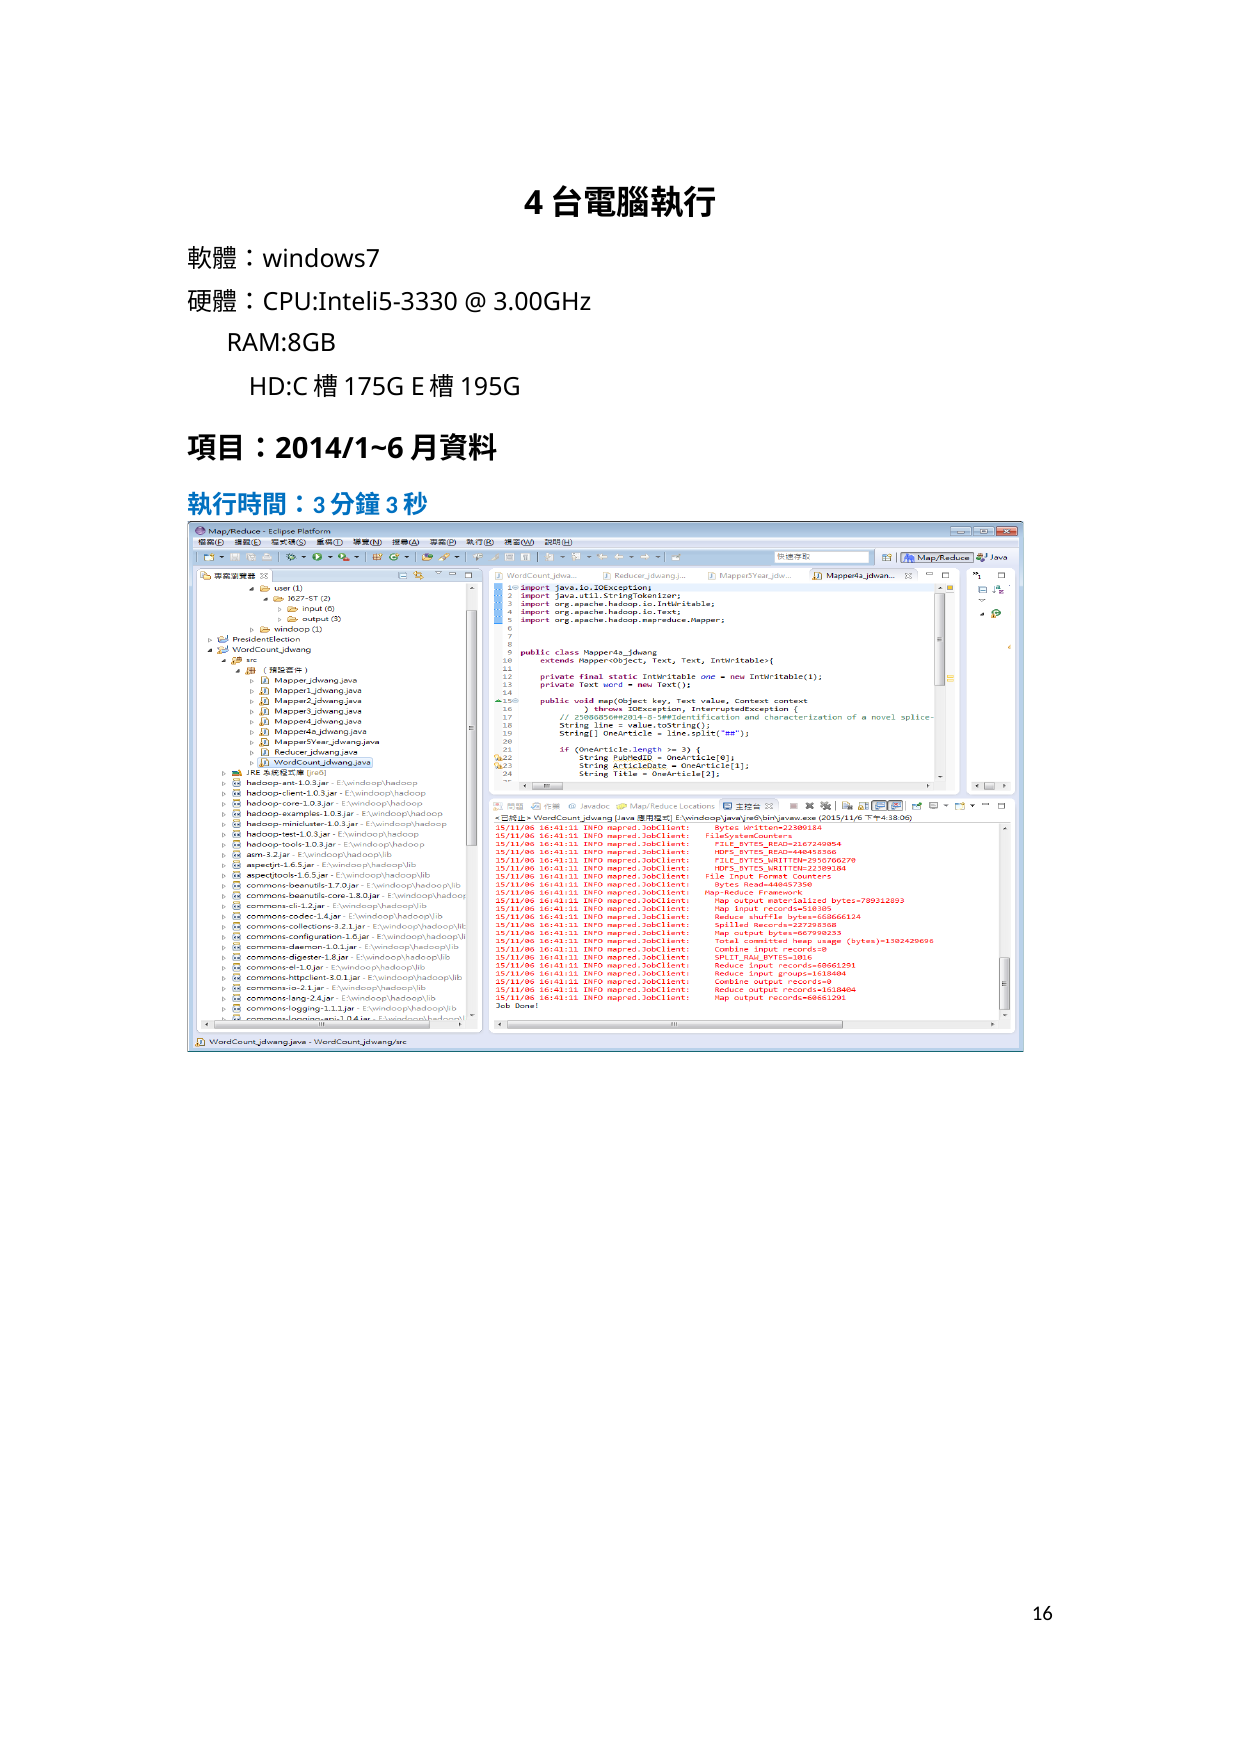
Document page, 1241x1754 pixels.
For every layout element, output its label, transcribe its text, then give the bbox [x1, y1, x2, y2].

text 硬體：CPU:Inteli5-3330 @ 3.00GHz [187, 280, 1053, 318]
text RAM:8GB [187, 323, 1053, 361]
text 項目：2014/1~6月資料 [187, 409, 1053, 484]
text 執行時間：3分鐘3秒 [187, 484, 1053, 521]
text 4台電腦執行 [187, 162, 1053, 237]
picture [187, 521, 1024, 1052]
text HD:C槽175G E槽195G [187, 366, 1053, 403]
text 軟體：windows7 [187, 237, 1053, 275]
